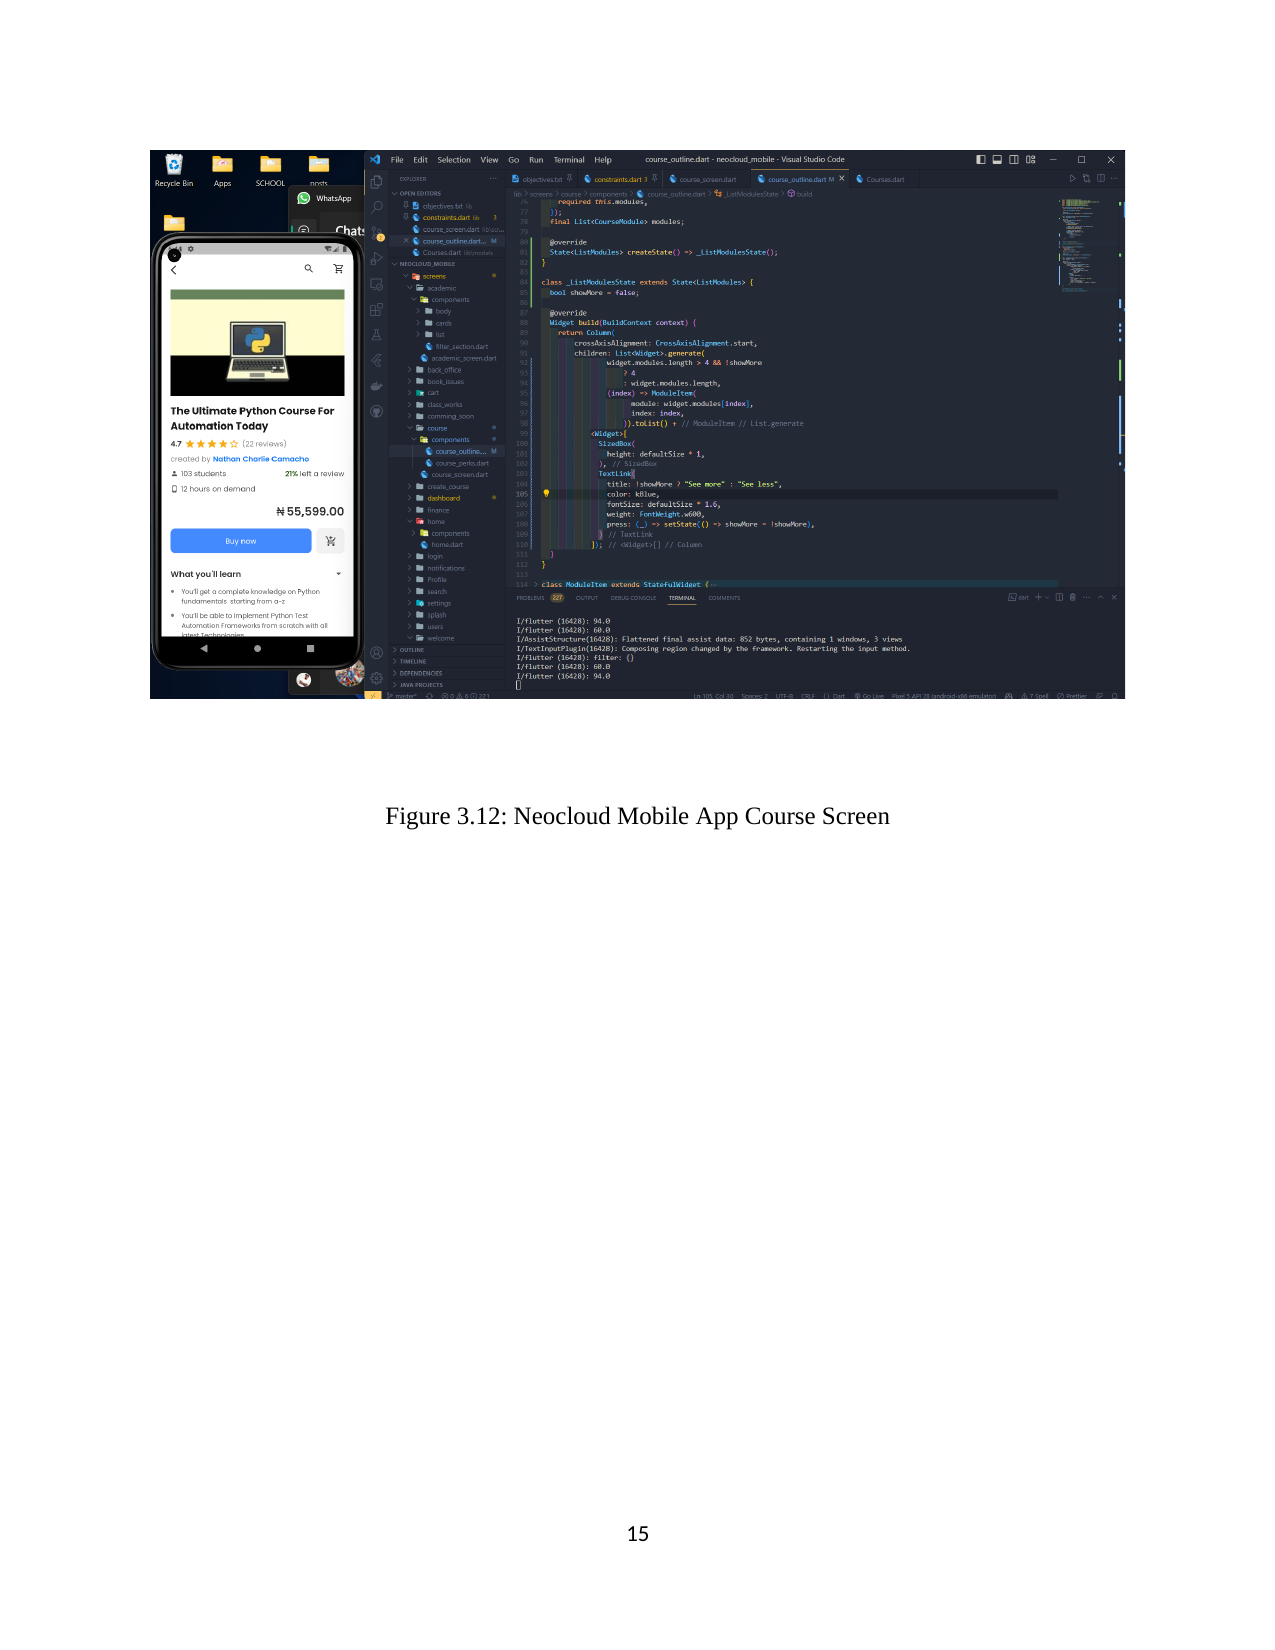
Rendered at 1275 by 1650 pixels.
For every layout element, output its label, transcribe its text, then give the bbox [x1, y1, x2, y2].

picture [150, 150, 1125, 699]
text Figure 3.12: Neocloud Mobile App Course Screen [150, 801, 1125, 830]
